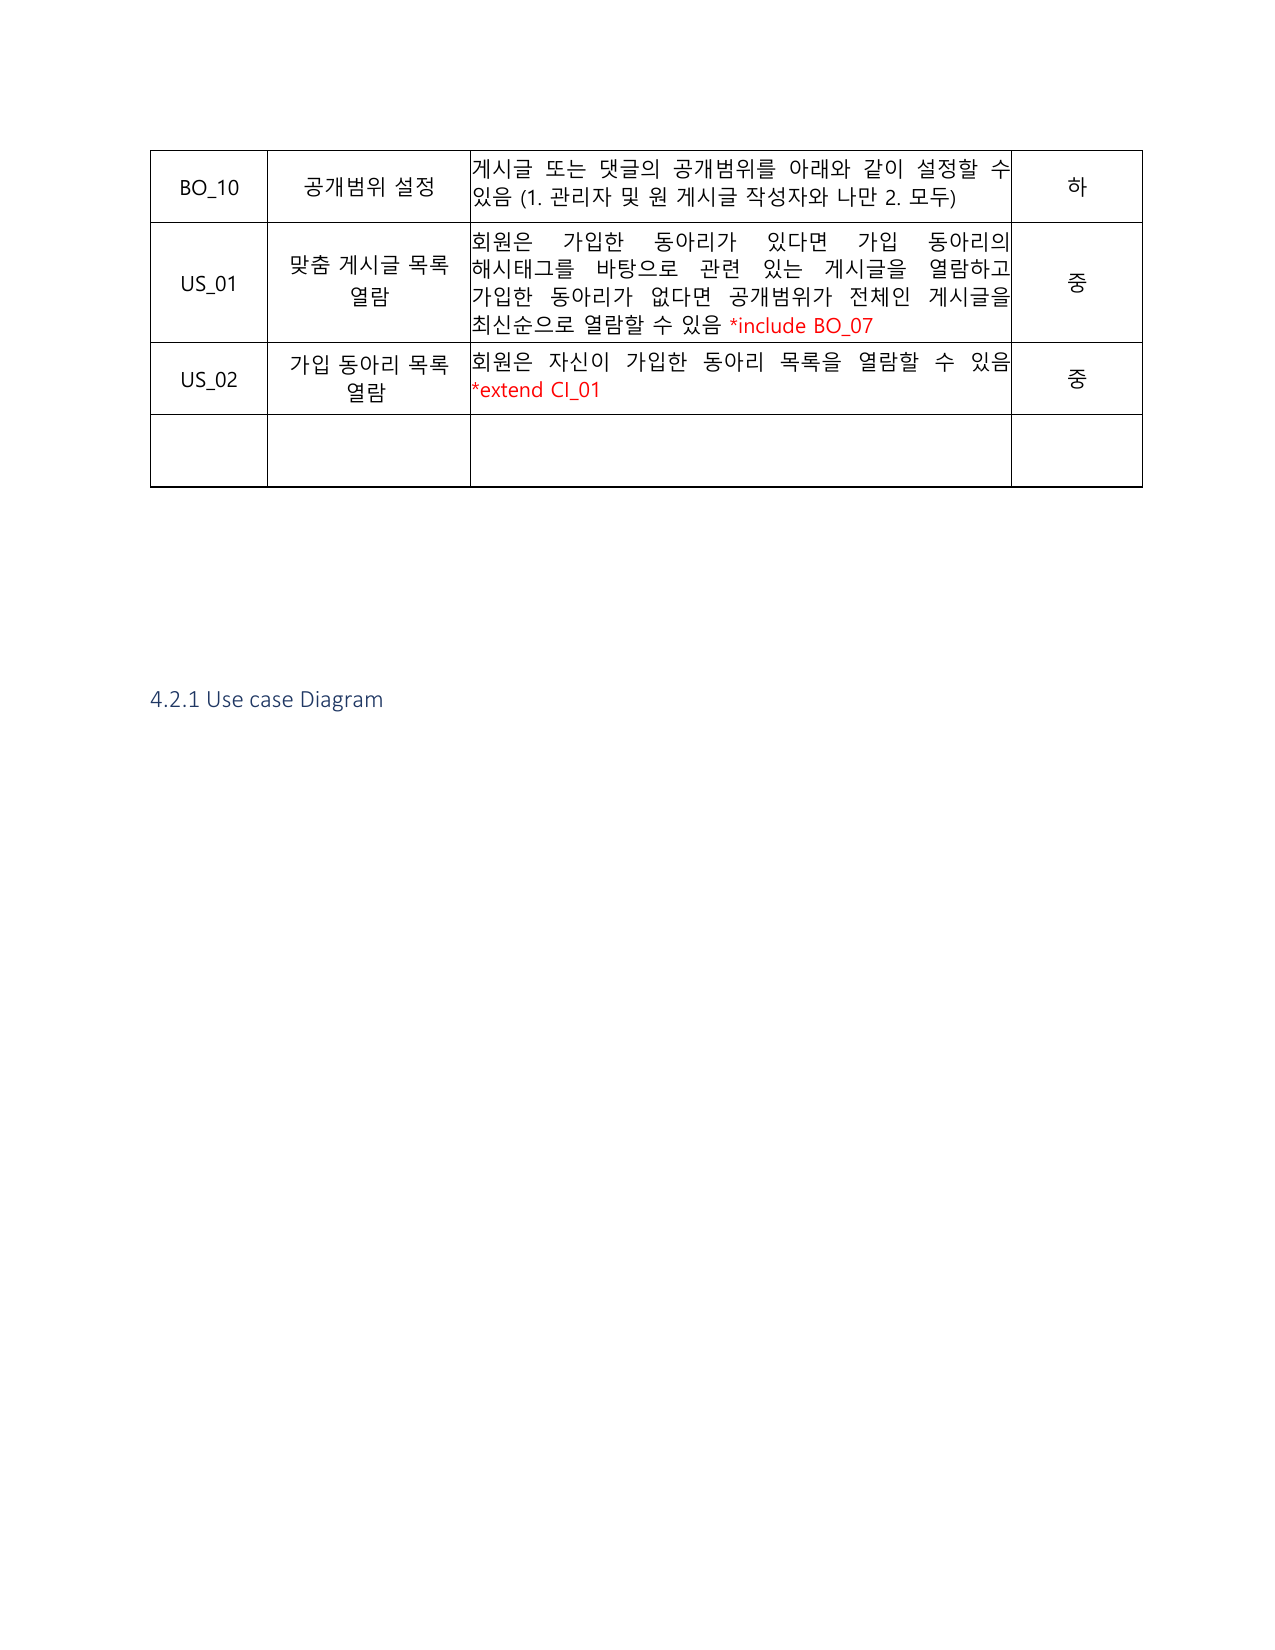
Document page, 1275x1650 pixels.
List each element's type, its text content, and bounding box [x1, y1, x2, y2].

table_cell 회원은 가입한 동아리가 있다면 가입 동아리의 해시태그를 바탕으로 관련 있는 게시글을 열람하고 가입한 동아리가 없다면 공개범위가 전체인 게시글을 최신순으로 열람할 수 있음 *include BO_07 [471, 223, 1011, 342]
table_cell [268, 343, 470, 414]
table_cell [1012, 415, 1142, 486]
subtitle 4.2.1 Use case Diagram [150, 683, 1125, 714]
table_cell 하 [1012, 151, 1142, 222]
table_cell [268, 151, 470, 222]
table_cell 중 [1012, 343, 1142, 414]
table_cell [268, 415, 470, 486]
table_cell [471, 151, 1011, 222]
table_cell [151, 415, 267, 486]
table_cell *extend CI_01 [471, 343, 1011, 414]
table_cell BO_10 [151, 151, 267, 222]
table_cell US_01 [151, 223, 267, 342]
table_cell 중 [1012, 223, 1142, 342]
table_cell US_02 [151, 343, 267, 414]
table_cell [471, 415, 1011, 486]
table_cell [268, 223, 470, 342]
